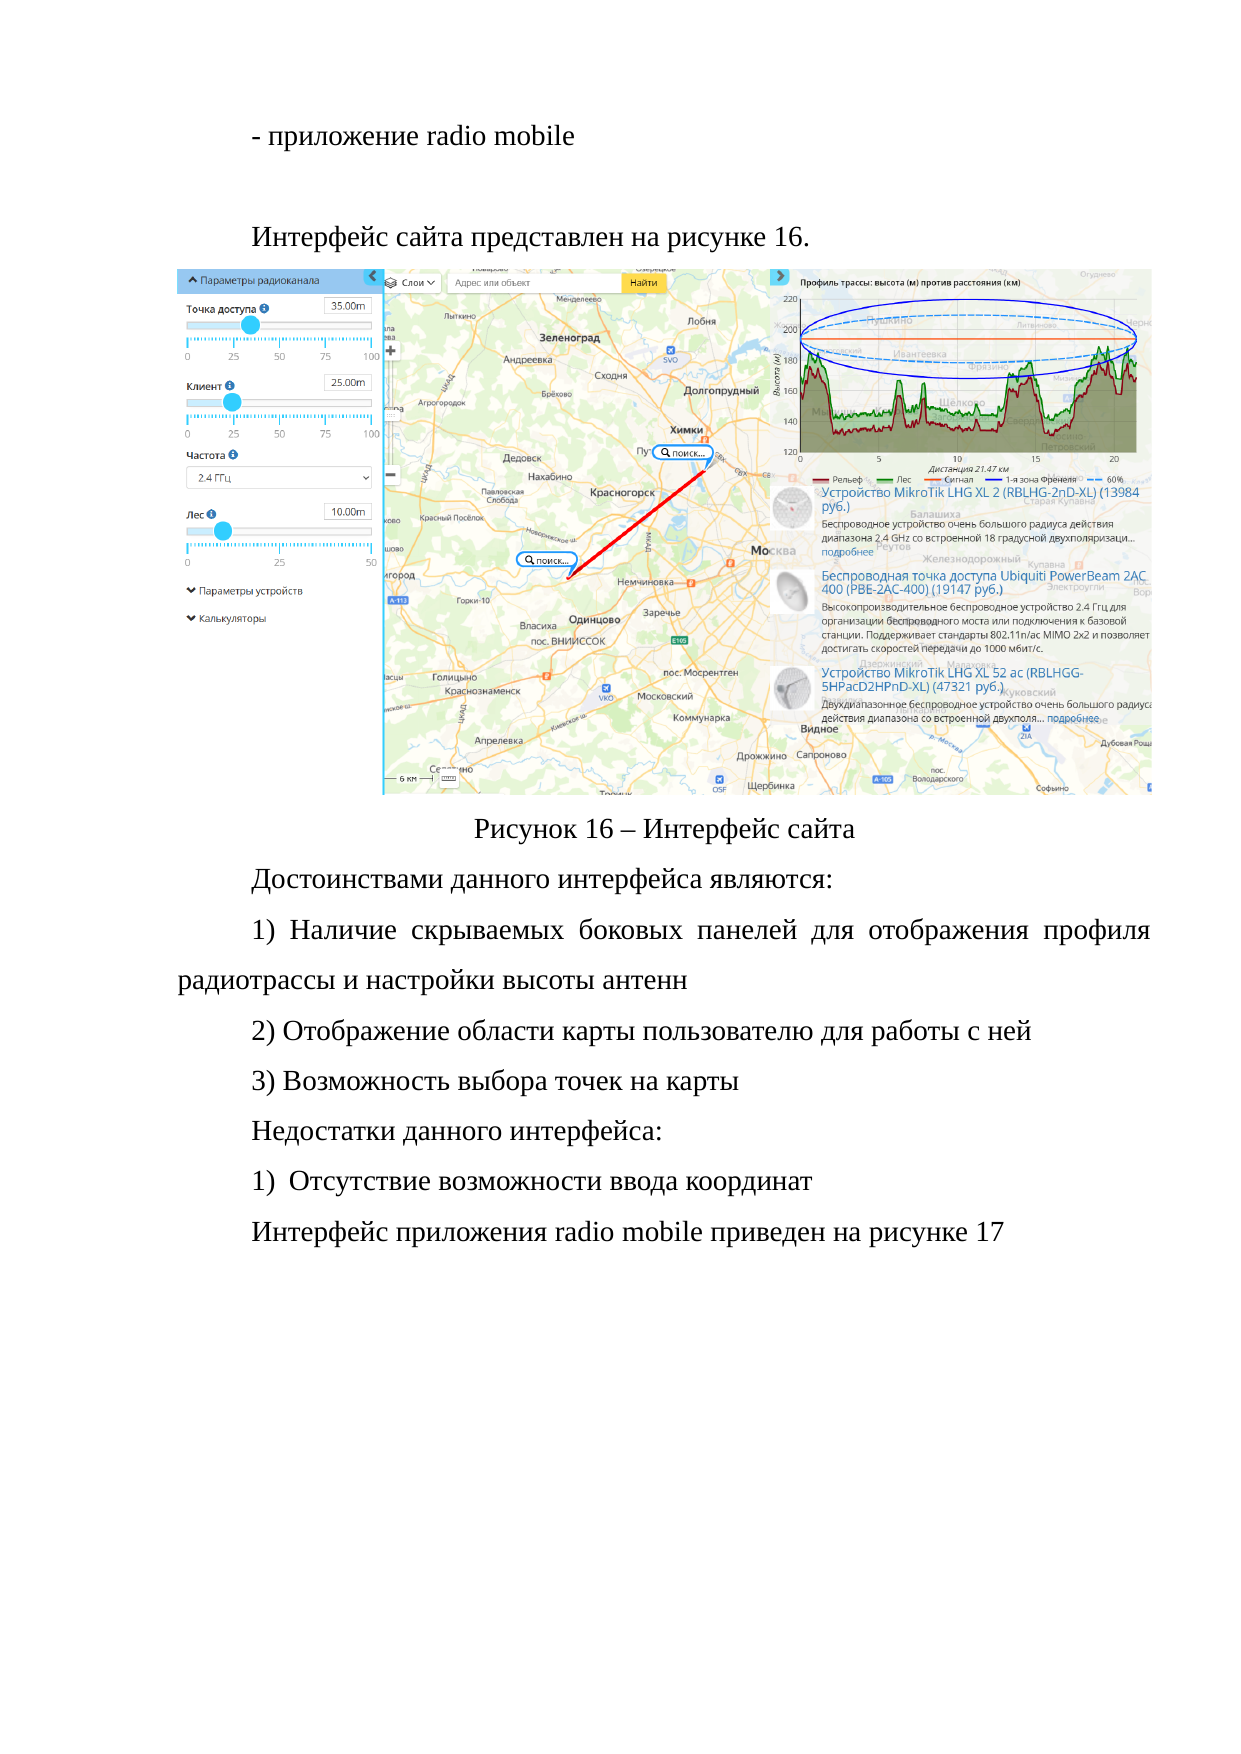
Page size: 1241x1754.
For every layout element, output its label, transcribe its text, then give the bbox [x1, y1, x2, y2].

text - приложение radio mobile [177, 118, 1152, 152]
text Достоинствами данного интерфейса являются: [177, 862, 1152, 895]
text 3) Возможность выбора точек на карты [177, 1063, 1152, 1096]
list Отсутствие возможности ввода координат [251, 1163, 1152, 1197]
text 1) Наличие скрываемых боковых панелей для отображения профиля радиотрассы и настройки высоты антенн [177, 912, 1152, 996]
picture [177, 269, 1152, 795]
text Рисунок 16 – Интерфейс сайта [177, 811, 1152, 845]
text 2) Отображение области карты пользователю для работы с ней [177, 1013, 1152, 1046]
text Интерфейс сайта представлен на рисунке 16. [177, 219, 1152, 252]
text Интерфейс приложения radio mobile приведен на рисунке 17 [177, 1214, 1152, 1247]
text Недостатки данного интерфейса: [177, 1113, 1152, 1147]
